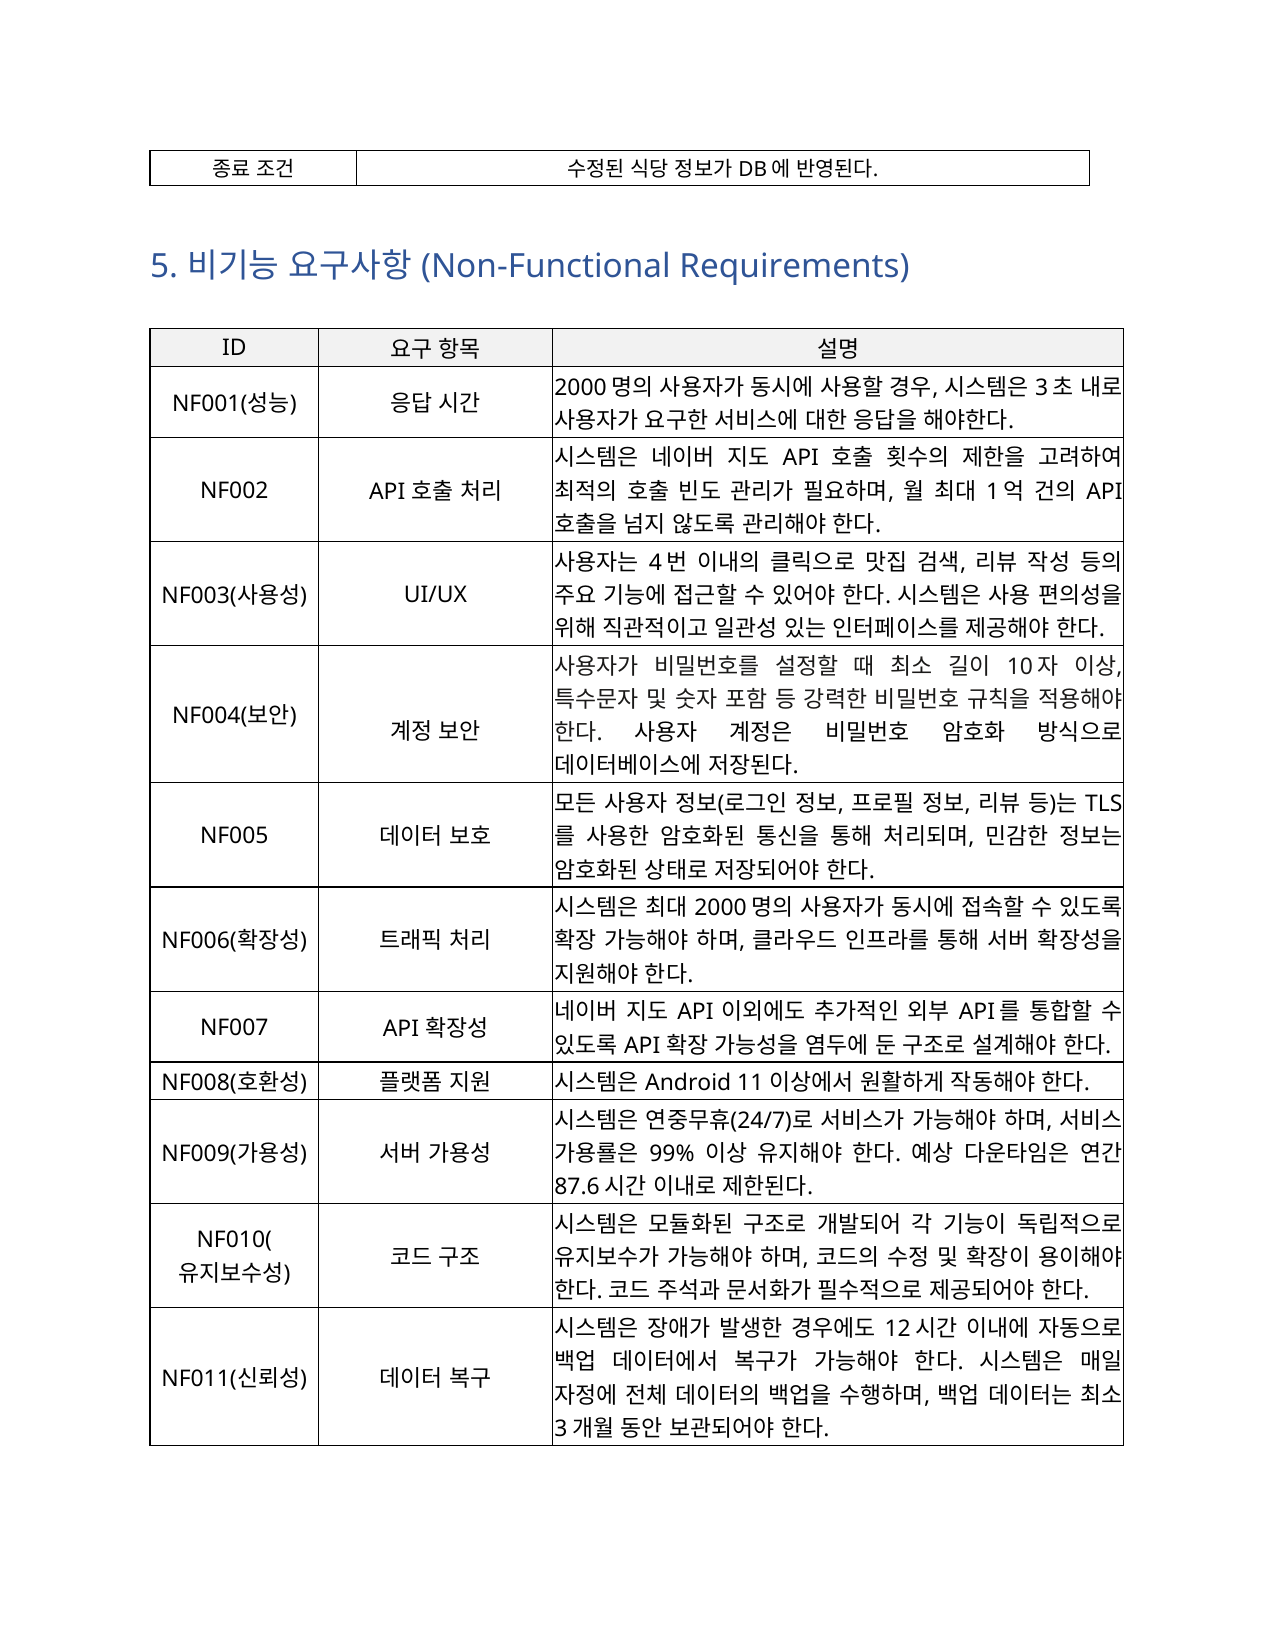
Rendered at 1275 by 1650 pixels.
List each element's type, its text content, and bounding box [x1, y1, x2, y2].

table_cell 플랫폼 지원 [319, 1063, 552, 1099]
table_cell NF003(사용성) [151, 542, 318, 645]
table_cell NF006(확장성) [151, 888, 318, 991]
table_header 요구 항목 [319, 329, 552, 366]
table_cell 트래픽 처리 [319, 888, 552, 991]
table_cell 서버 가용성 [319, 1100, 552, 1203]
table_cell 네이버 지도 API 이외에도 추가적인 외부 API를 통합할 수 있도록 API 확장 가능성을 염두에 둔 구조로 설계해야 한다. [553, 992, 1123, 1061]
table_cell 수정된 식당 정보가 DB에 반영된다. [357, 151, 1089, 184]
table_cell 시스템은 모듈화된 구조로 개발되어 각 기능이 독립적으로 유지보수가 가능해야 하며, 코드의 수정 및 확장이 용이해야 한다. 코드 주석과 문서화가 필수적으로 제공되어야 한다. [553, 1204, 1123, 1307]
table_cell 사용자는 4번 이내의 클릭으로 맛집 검색, 리뷰 작성 등의 주요 기능에 접근할 수 있어야 한다. 시스템은 사용 편의성을 위해 직관적이고 일관성 있는 인터페이스를 제공해야 한다. [553, 542, 1123, 645]
table_cell 데이터 보호 [319, 783, 552, 886]
table_cell 데이터 복구 [319, 1308, 552, 1445]
table_cell UI/UX [319, 542, 552, 645]
table_cell 시스템은 최대 2000명의 사용자가 동시에 접속할 수 있도록 확장 가능해야 하며, 클라우드 인프라를 통해 서버 확장성을 지원해야 한다. [553, 888, 1123, 991]
table_cell 종료 조건 [151, 151, 356, 184]
table_cell 응답 시간 [319, 367, 552, 437]
table_cell 시스템은 Android 11 이상에서 원활하게 작동해야 한다. [553, 1063, 1123, 1099]
table_cell 코드 구조 [319, 1204, 552, 1307]
table_cell 시스템은 장애가 발생한 경우에도 12시간 이내에 자동으로 백업 데이터에서 복구가 가능해야 한다. 시스템은 매일 자정에 전체 데이터의 백업을 수행하며, 백업 데이터는 최소 3개월 동안 보관되어야 한다. [553, 1308, 1123, 1445]
table_cell 사용자가 비밀번호를 설정할 때 최소 길이 10자 이상, 특수문자 및 숫자 포함 등 강력한 비밀번호 규칙을 적용해야 한다. 사용자 계정은 비밀번호 암호화 방식으로 데이터베이스에 저장된다. [553, 646, 1123, 782]
table_cell 시스템은 연중무휴(24/7)로 서비스가 가능해야 하며, 서비스 가용룔은 99% 이상 유지해야 한다. 예상 다운타임은 연간 87.6시간 이내로 제한된다. [553, 1100, 1123, 1203]
table_cell NF007 [151, 992, 318, 1061]
table_cell NF009(가용성) [151, 1100, 318, 1203]
table_cell NF005 [151, 783, 318, 886]
subtitle 비기능 요구사항 (Non-Functional Requirements) [150, 239, 1125, 287]
table_cell NF011(신뢰성) [151, 1308, 318, 1445]
table_cell NF010(유지보수성) [151, 1204, 318, 1307]
table_header ID [151, 329, 318, 366]
table_header 설명 [553, 329, 1123, 366]
table_cell 모든 사용자 정보(로그인 정보, 프로필 정보, 리뷰 등)는 TLS를 사용한 암호화된 통신을 통해 처리되며, 민감한 정보는 암호화된 상태로 저장되어야 한다. [553, 783, 1123, 886]
table_cell NF001(성능) [151, 367, 318, 437]
table_cell NF004(보안) [151, 646, 318, 782]
table_cell API 확장성 [319, 992, 552, 1061]
table_cell 시스템은 네이버 지도 API 호출 횟수의 제한을 고려하여 최적의 호출 빈도 관리가 필요하며, 월 최대 1억 건의 API 호출을 넘지 않도록 관리해야 한다. [553, 438, 1123, 541]
table_cell NF002 [151, 438, 318, 541]
table_cell API 호출 처리 [319, 438, 552, 541]
table_cell 계정 보안 [319, 646, 552, 782]
table_cell 2000명의 사용자가 동시에 사용할 경우, 시스템은 3초 내로 사용자가 요구한 서비스에 대한 응답을 해야한다. [553, 367, 1123, 437]
table_cell NF008(호환성) [151, 1063, 318, 1099]
